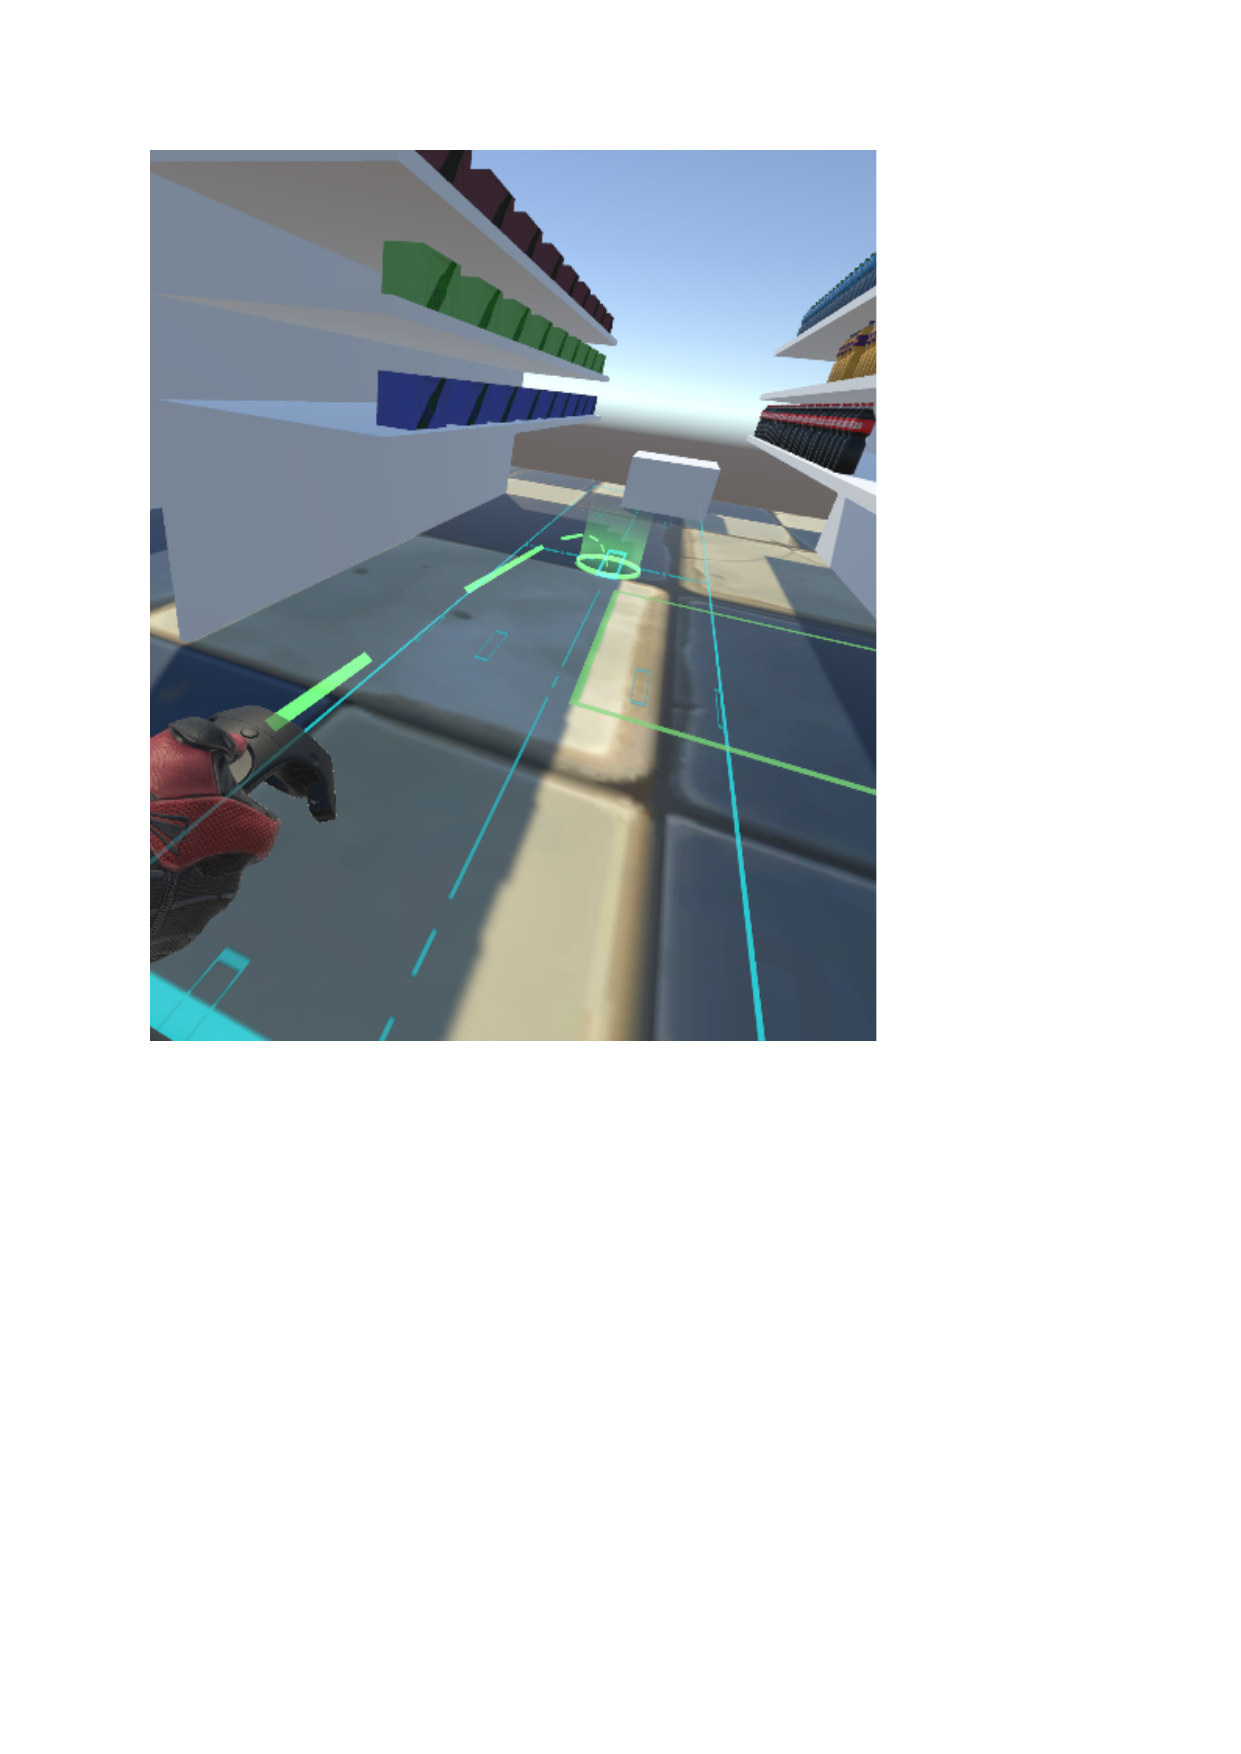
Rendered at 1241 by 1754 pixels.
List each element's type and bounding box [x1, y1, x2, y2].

picture [150, 150, 877, 1041]
